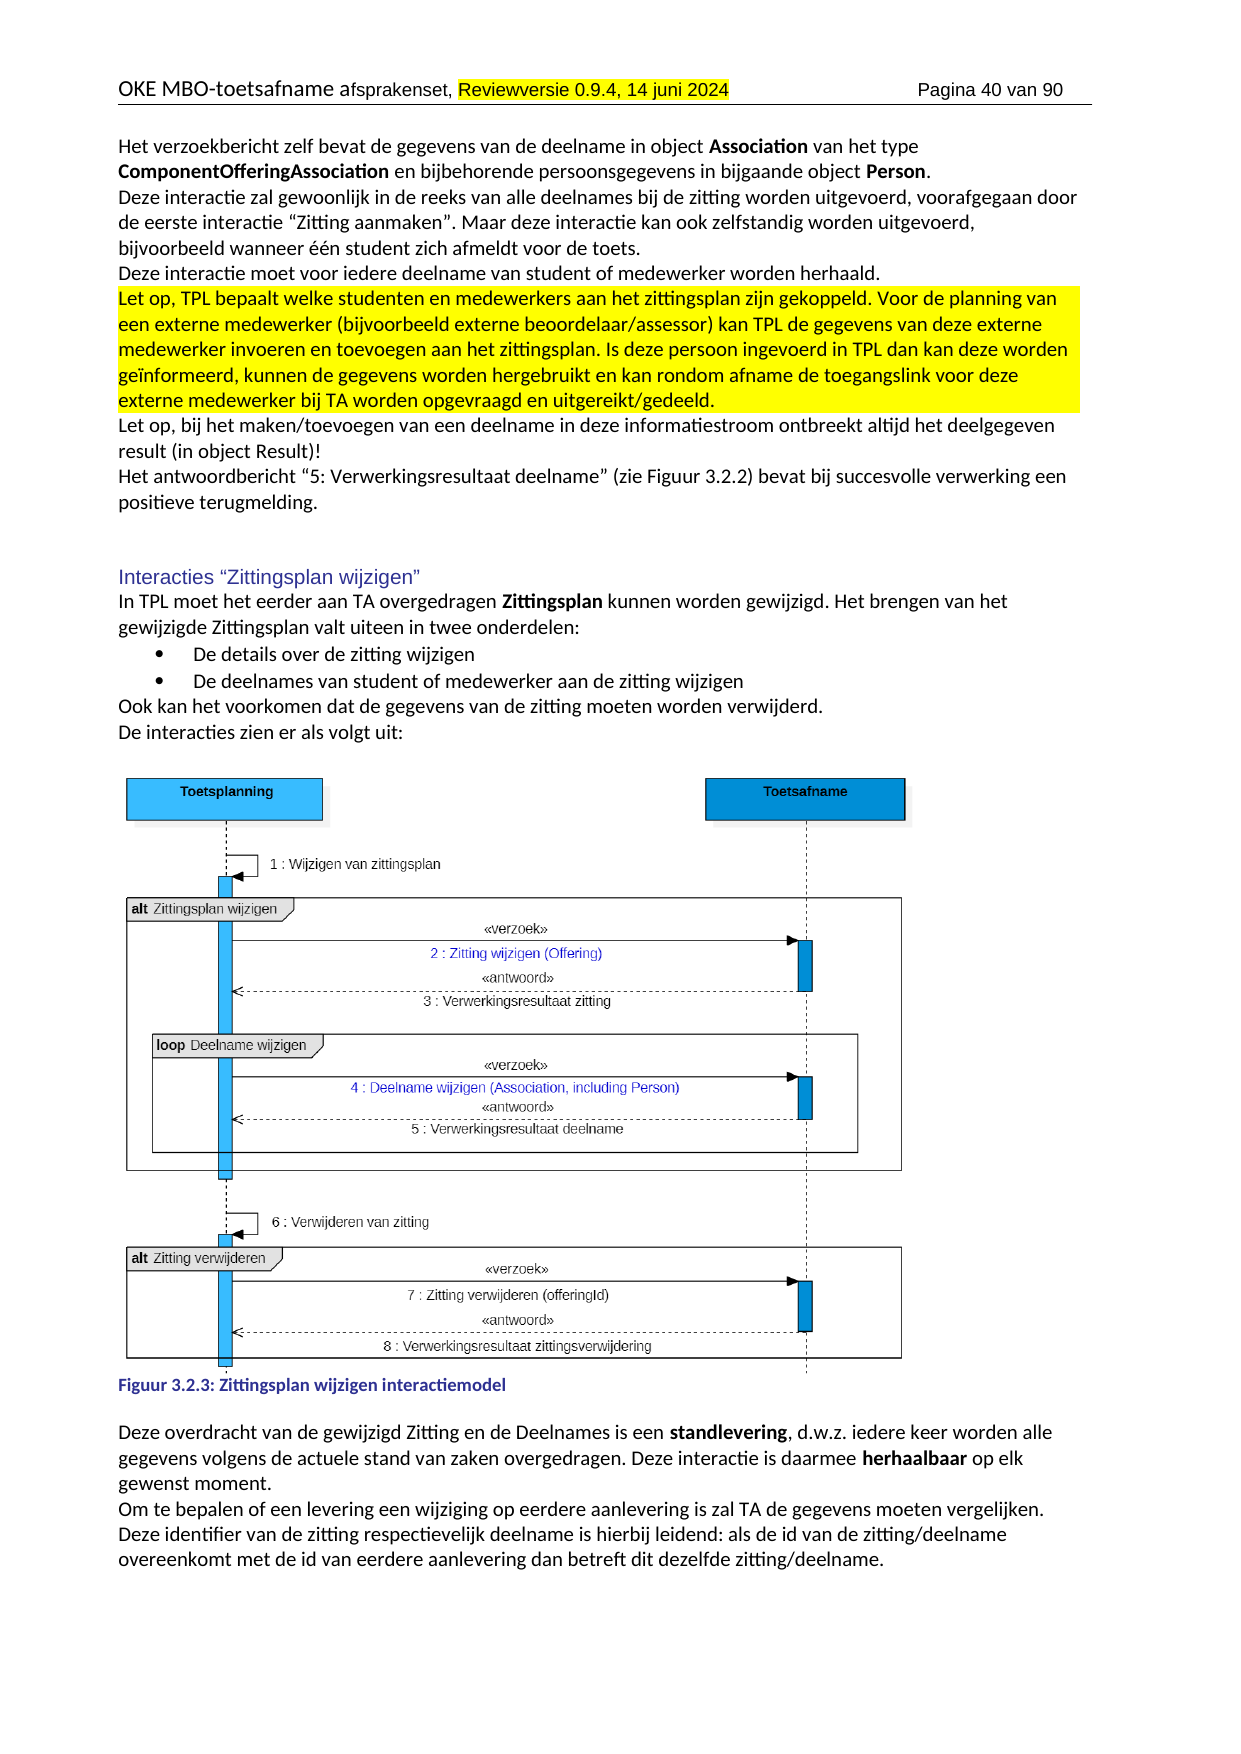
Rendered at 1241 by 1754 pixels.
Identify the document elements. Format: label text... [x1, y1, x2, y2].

text Let op, TPL bepaalt welke studenten en medewerkers aan het zittingsplan zijn gekoppeld. Voor de planning van een externe medewerker (bijvoorbeeld externe beoordelaar/assessor) kan TPL de gegevens van deze externe medewerker invoeren en toevoegen aan het zittingsplan. Is deze persoon ingevoerd in TPL dan kan deze worden geïnformeerd, kunnen de gegevens worden hergebruikt en kan rondom afname de toegangslink voor deze externe medewerker bij TA worden opgevraagd en uitgereikt/gedeeld. [118, 286, 1080, 413]
text Het verzoekbericht zelf bevat de gegevens van de deelname in object Association van het type ComponentOfferingAssociation en bijbehorende persoonsgegevens in bijgaande object Person. [118, 133, 1080, 184]
text Het antwoordbericht “5: Verwerkingsresultaat deelname” (zie Figuur 3.2.2) bevat bij succesvolle verwerking een positieve terugmelding. [118, 463, 1080, 514]
picture [118, 770, 916, 1374]
text In TPL moet het eerder aan TA overgedragen Zittingsplan kunnen worden gewijzigd. Het brengen van het gewijzigde Zittingsplan valt uiteen in twee onderdelen: [118, 589, 1080, 639]
text Let op, bij het maken/toevoegen van een deelname in deze informatiestroom ontbreekt altijd het deelgegeven result (in object Result)! [118, 413, 1080, 463]
text Deze overdracht van de gewijzigd Zitting en de Deelnames is een standlevering, d.w.z. iedere keer worden alle gegevens volgens de actuele stand van zaken overgedragen. Deze interactie is daarmee herhaalbaar op elk gewenst moment. [118, 1419, 1080, 1496]
text Deze interactie moet voor iedere deelname van student of medewerker worden herhaald. [118, 260, 1080, 286]
list De deelnames van student of medewerker aan de zitting wijzigen [156, 667, 1080, 694]
text Deze interactie zal gewoonlijk in de reeks van alle deelnames bij de zitting worden uitgevoerd, voorafgegaan door de eerste interactie “Zitting aanmaken”. Maar deze interactie kan ook zelfstandig worden uitgevoerd, bijvoorbeeld wanneer één student zich afmeldt voor de toets. [118, 184, 1080, 260]
text De interacties zien er als volgt uit: [118, 719, 1080, 744]
text Figuur 3.2.3: Zittingsplan wijzigen interactiemodel [118, 1374, 1152, 1397]
text Om te bepalen of een levering een wijziging op eerdere aanlevering is zal TA de gegevens moeten vergelijken. Deze identifier van de zitting respectievelijk deelname is hierbij leidend: als de id van de zitting/deelname overeenkomt met de id van eerdere aanlevering dan betreft dit dezelfde zitting/deelname. [118, 1496, 1080, 1572]
list De details over de zitting wijzigen [156, 639, 1080, 667]
text Interacties “Zittingsplan wijzigen” [118, 565, 1092, 589]
text Ook kan het voorkomen dat de gegevens van de zitting moeten worden verwijderd. [118, 694, 1080, 719]
